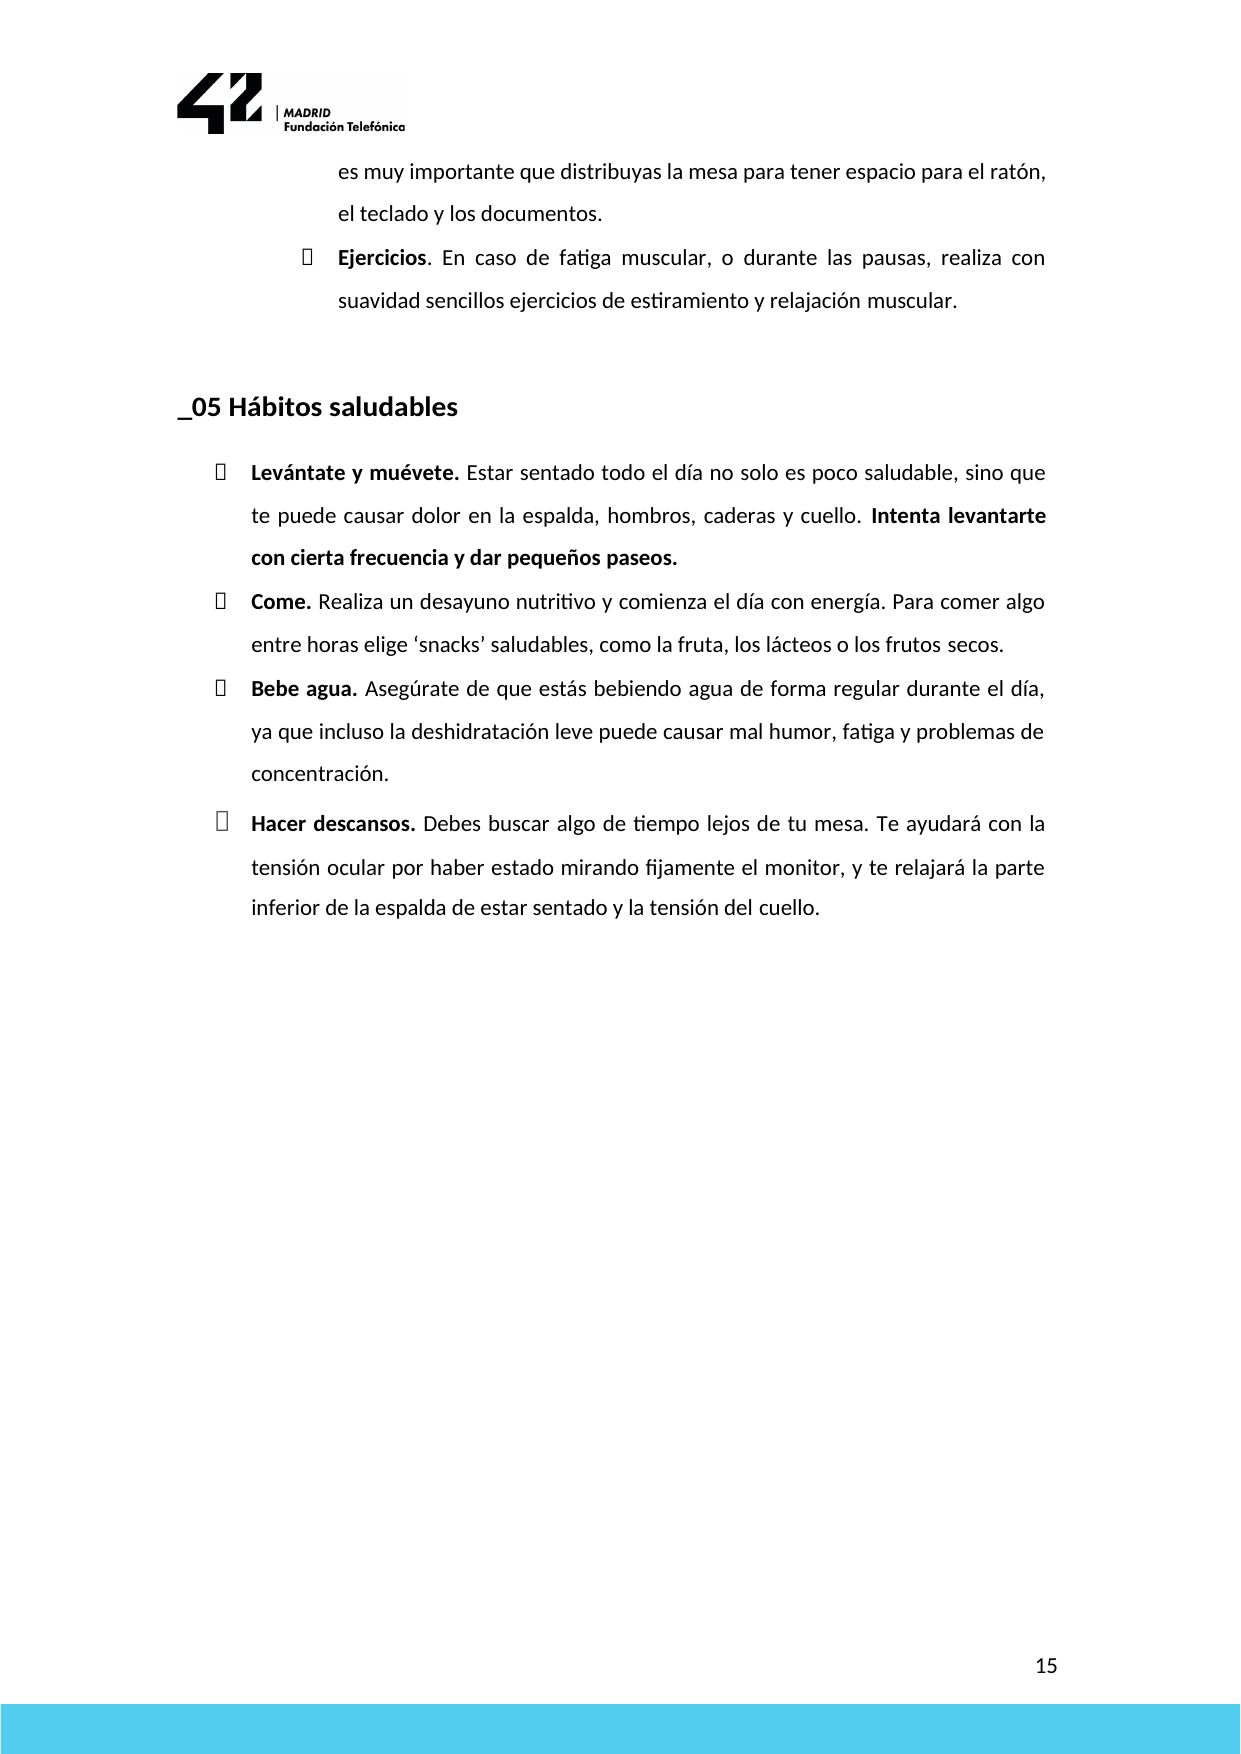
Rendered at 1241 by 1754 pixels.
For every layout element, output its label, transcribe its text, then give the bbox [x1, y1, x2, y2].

list Hacer descansos. Debes buscar algo de tiempo lejos de tu mesa. Te ayudará con la tensión ocular por haber estado mirando fijamente el monitor, y te relajará la parte inferior de la espalda de estar sentado y la tensión del cuello. [213, 801, 1046, 921]
list Bebe agua. Asegúrate de que estás bebiendo agua de forma regular durante el día, ya que incluso la deshidratación leve puede causar mal humor, fatiga y problemas de concentración. [213, 672, 1046, 787]
text es muy importante que distribuyas la mesa para tener espacio para el ratón, el teclado y los documentos. [338, 157, 1052, 227]
list Ejercicios. En caso de fatiga muscular, o durante las pausas, realiza con suavidad sencillos ejercicios de estiramiento y relajación muscular. [300, 241, 1046, 314]
picture [177, 73, 405, 134]
list Levántate y muévete. Estar sentado todo el día no solo es poco saludable, sino que te puede causar dolor en la espalda, hombros, caderas y cuello. Intenta levantarte con cierta frecuencia y dar pequeños paseos. [213, 456, 1046, 571]
list Come. Realiza un desayuno nutritivo y comienza el día con energía. Para comer algo entre horas elige ‘snacks’ saludables, como la fruta, los lácteos o los frutos secos. [213, 585, 1046, 658]
subtitle _05 Hábitos saludables [177, 388, 1063, 423]
picture [0, 1704, 1241, 1754]
